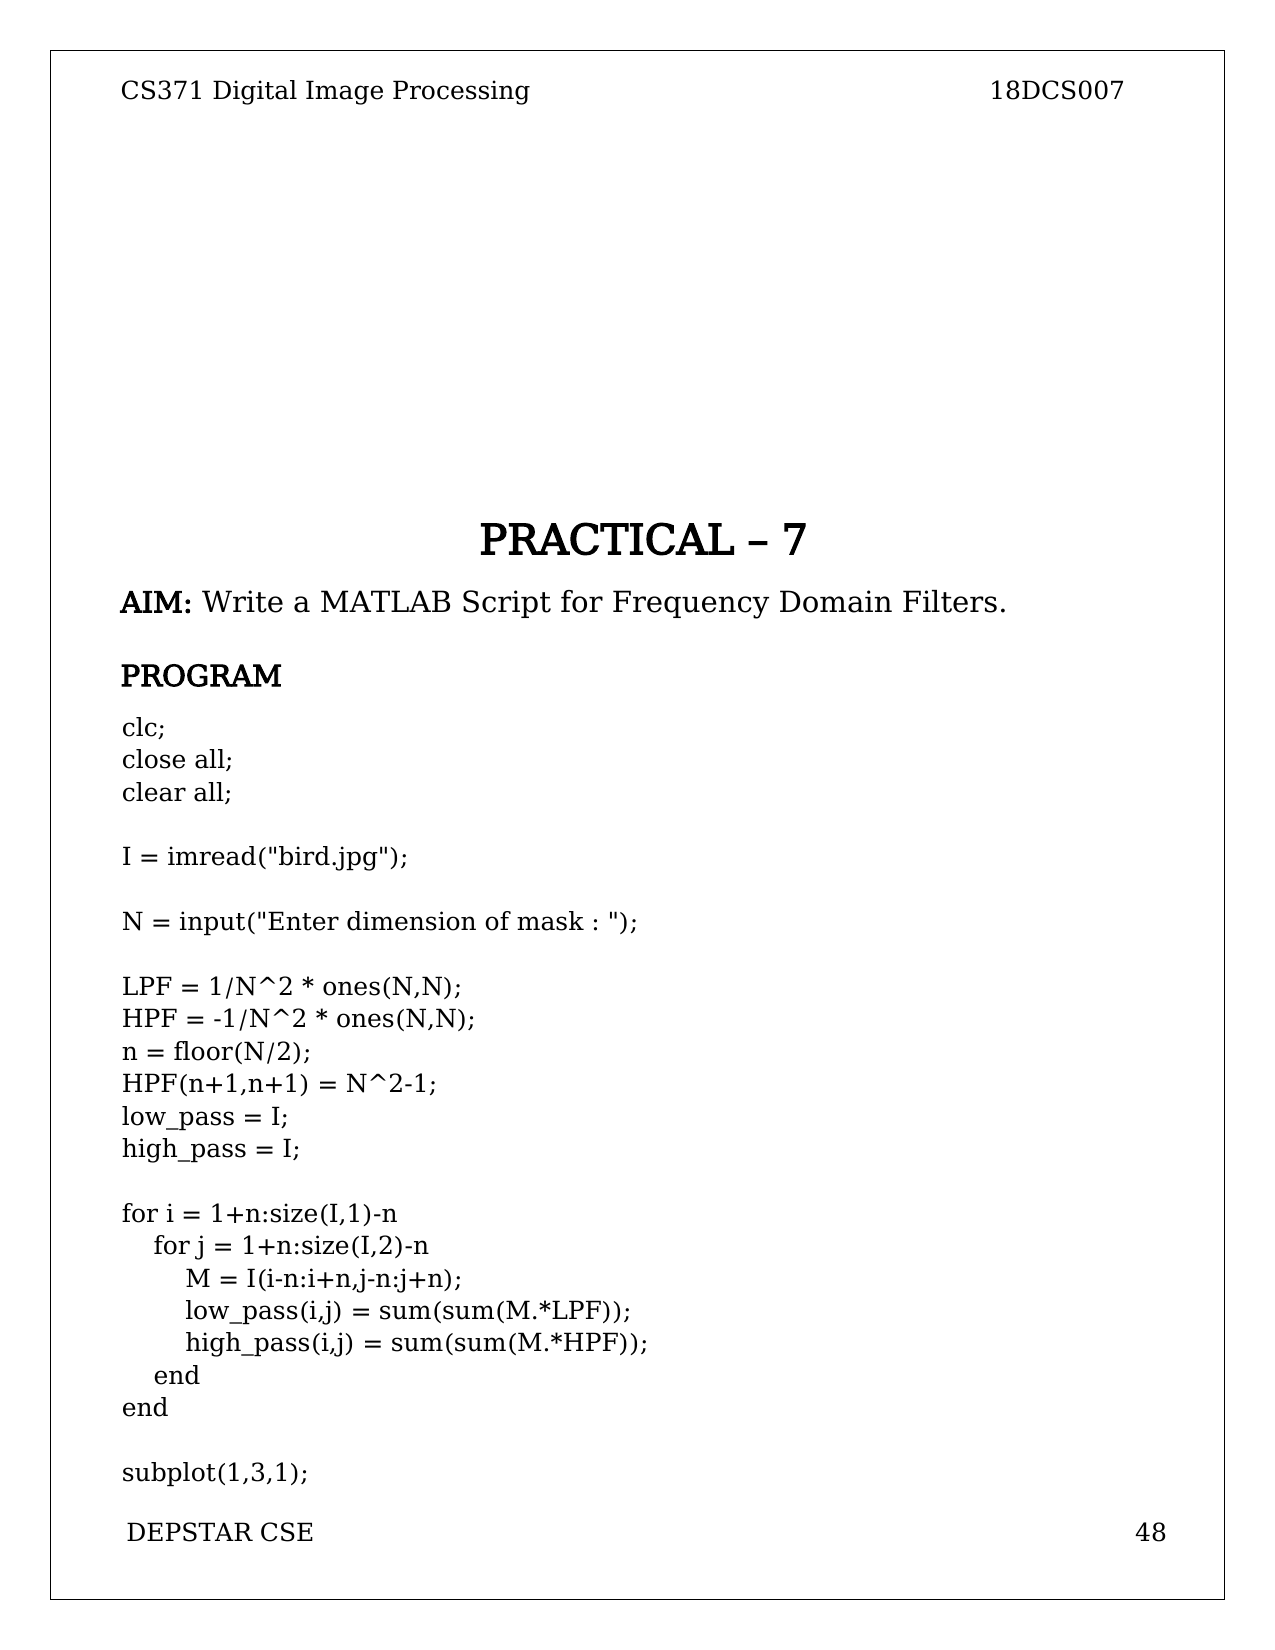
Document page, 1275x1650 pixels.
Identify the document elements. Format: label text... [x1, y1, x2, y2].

text AIM: Write a MATLAB Script for Frequency Domain Filters. [120, 583, 1167, 618]
text end [122, 1392, 1167, 1422]
text subplot(1,3,1); [122, 1457, 1167, 1487]
text HPF(n+1,n+1) = N^2-1; [122, 1068, 1167, 1098]
text low_pass(i,j) = sum(sum(M.*LPF)); [122, 1294, 1167, 1324]
text N = input("Enter dimension of mask : "); [122, 906, 1167, 936]
text PROGRAM [106, 657, 1167, 692]
text clc; [122, 711, 1167, 741]
text M = I(i-n:i+n,j-n:j+n); [122, 1262, 1167, 1292]
text LPF = 1/N^2 * ones(N,N); [122, 971, 1167, 1001]
text n = floor(N/2); [122, 1035, 1167, 1065]
text for j = 1+n:size(I,2)-n [122, 1230, 1167, 1260]
text for i = 1+n:size(I,1)-n [122, 1197, 1167, 1227]
text low_pass = I; [122, 1100, 1167, 1130]
text HPF = -1/N^2 * ones(N,N); [122, 1003, 1167, 1033]
text close all; [122, 744, 1167, 774]
text I = imread("bird.jpg"); [122, 841, 1167, 871]
text end [122, 1359, 1167, 1389]
text PRACTICAL – 7 [120, 513, 1167, 563]
text high_pass = I; [122, 1133, 1167, 1163]
text clear all; [122, 776, 1167, 806]
text high_pass(i,j) = sum(sum(M.*HPF)); [122, 1327, 1167, 1357]
